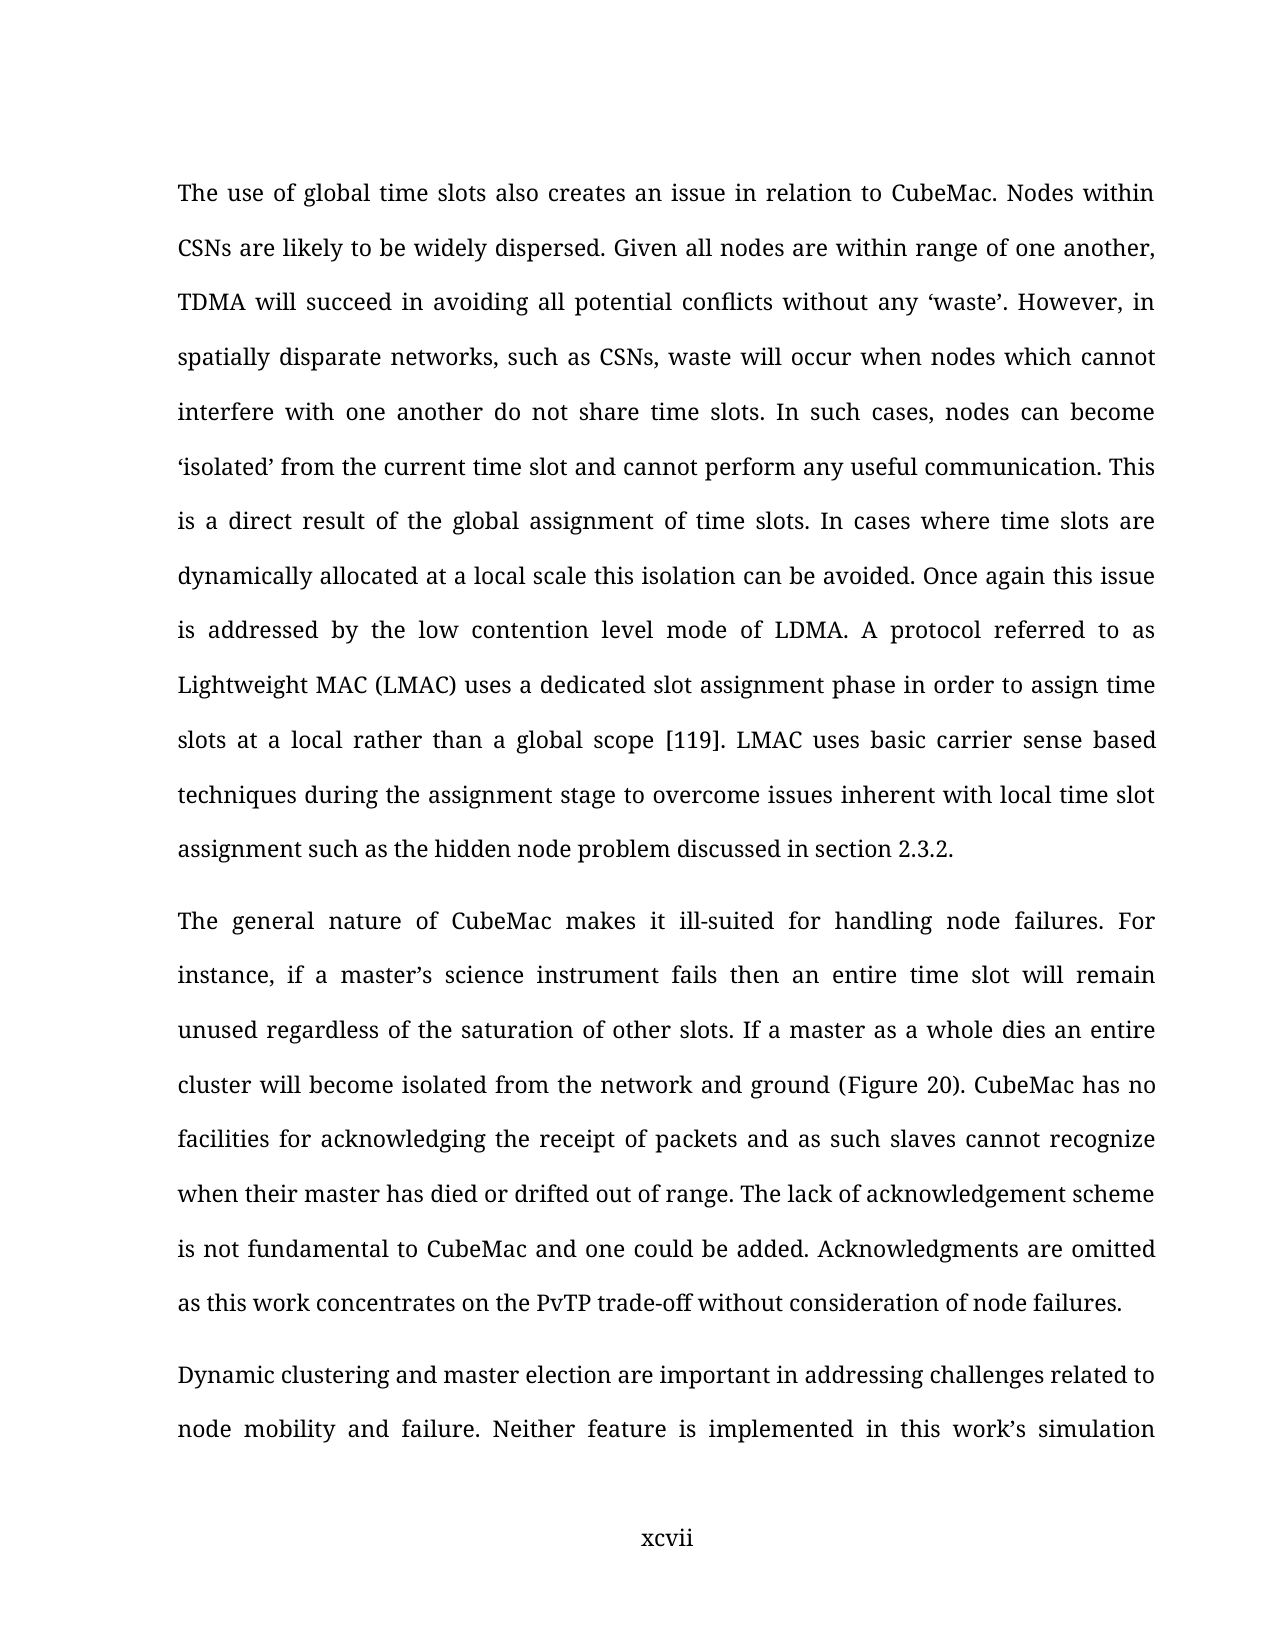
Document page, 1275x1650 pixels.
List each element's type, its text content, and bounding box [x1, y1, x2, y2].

text The use of global time slots also creates an issue in relation to CubeMac. Nodes within CSNs are likely to be widely dispersed. Given all nodes are within range of one another, TDMA will succeed in avoiding all potential conflicts without any ‘waste’. However, in spatially disparate networks, such as CSNs, waste will occur when nodes which cannot interfere with one another do not share time slots. In such cases, nodes can become ‘isolated’ from the current time slot and cannot perform any useful communication. This is a direct result of the global assignment of time slots. In cases where time slots are dynamically allocated at a local scale this isolation can be avoided. Once again this issue is addressed by the low contention level mode of LDMA. A protocol referred to as Lightweight MAC (LMAC) uses a dedicated slot assignment phase in order to assign time slots at a local rather than a global scope [119]. LMAC uses basic carrier sense based techniques during the assignment stage to overcome issues inherent with local time slot assignment such as the hidden node problem discussed in section 2.3.2. [177, 177, 1157, 864]
text The general nature of CubeMac makes it ill-suited for handling node failures. For instance, if a master’s science instrument fails then an entire time slot will remain unused regardless of the saturation of other slots. If a master as a whole dies an entire cluster will become isolated from the network and ground (Figure 20). CubeMac has no facilities for acknowledging the receipt of packets and as such slaves cannot recognize when their master has died or drifted out of range. The lack of acknowledgement scheme is not fundamental to CubeMac and one could be added. Acknowledgments are omitted as this work concentrates on the PvTP trade-off without consideration of node failures. [177, 904, 1157, 1319]
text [177, 1359, 1157, 1445]
